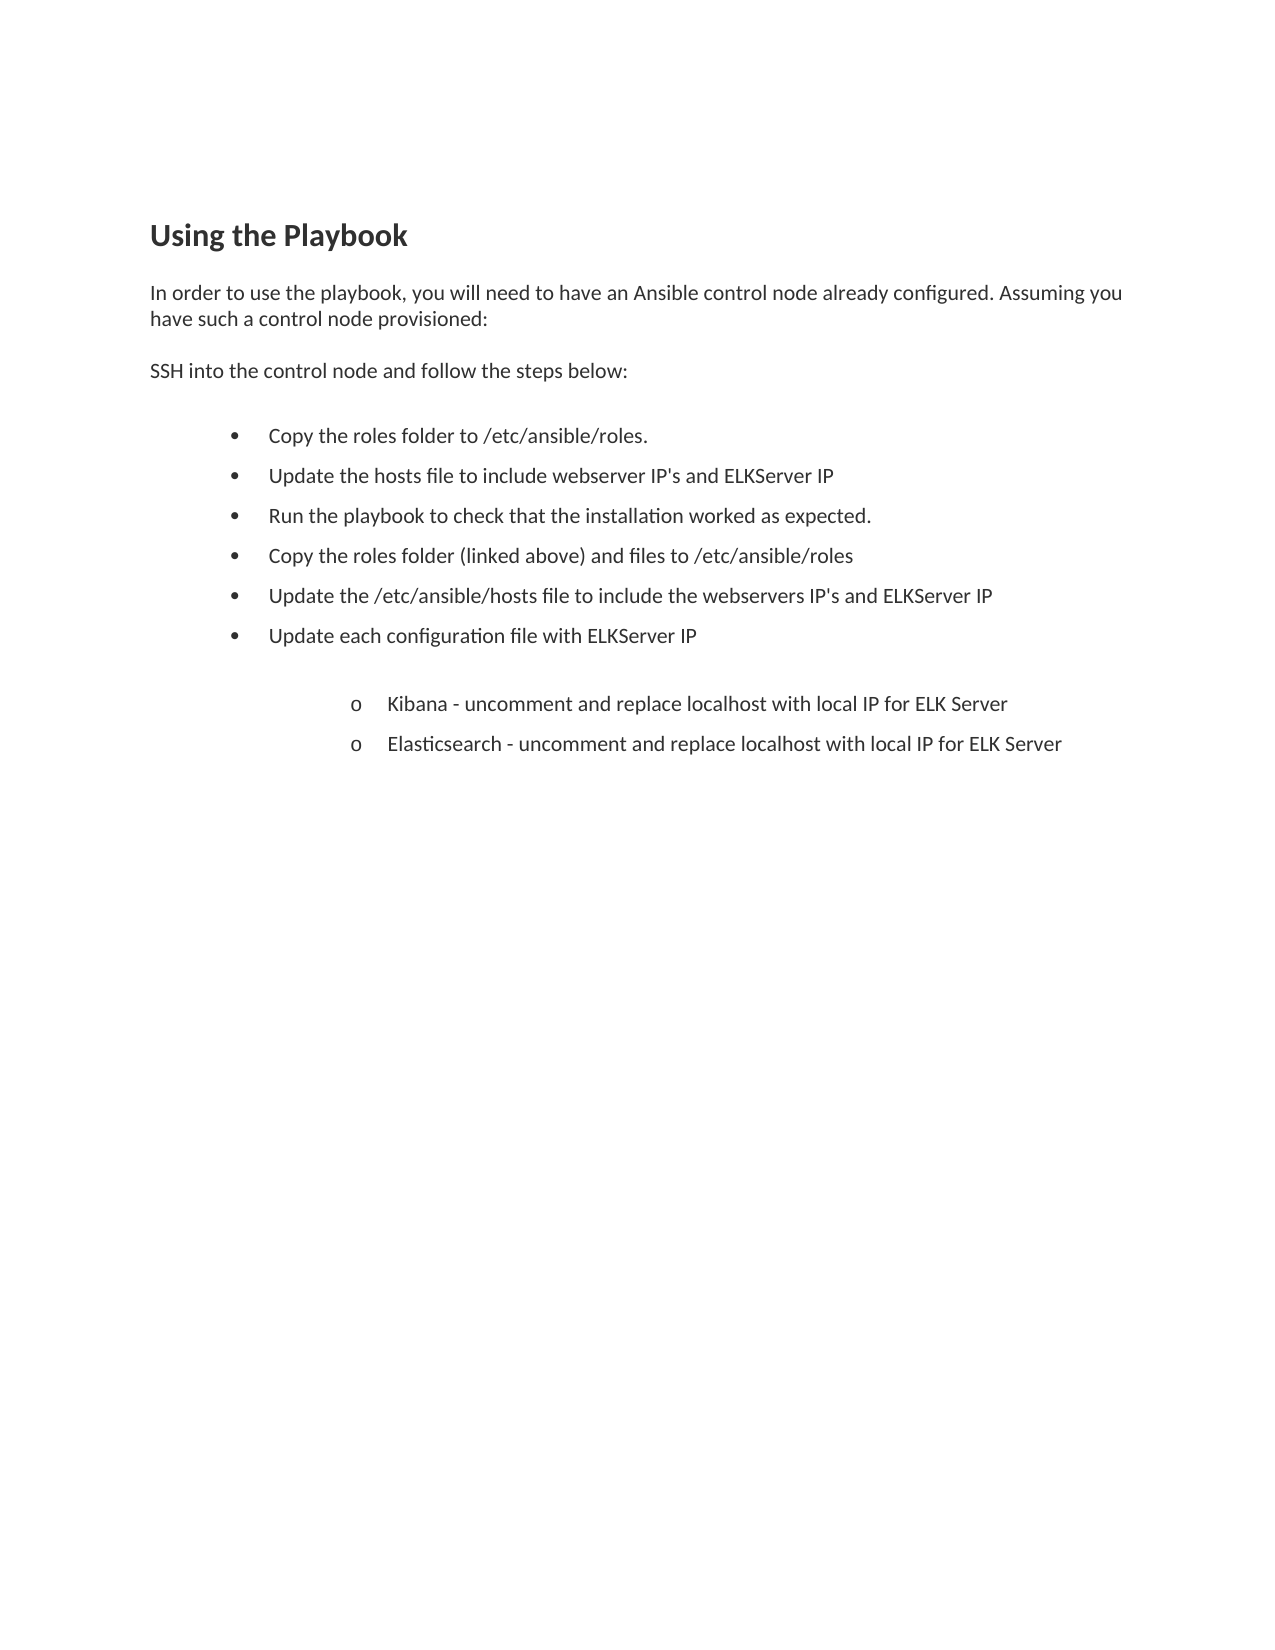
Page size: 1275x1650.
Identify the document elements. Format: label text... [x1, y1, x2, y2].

list Copy the roles folder (linked above) and files to /etc/ansible/roles [231, 529, 1125, 569]
text Using the Playbook [150, 214, 1125, 254]
text In order to use the playbook, you will need to have an Ansible control node already configured. Assuming you have such a control node provisioned: [150, 279, 1125, 332]
list Copy the roles folder to /etc/ansible/roles. [231, 409, 1125, 449]
list Update the hosts file to include webserver IP's and ELKServer IP [231, 449, 1125, 489]
text SSH into the control node and follow the steps below: [150, 357, 1125, 384]
list Kibana - uncomment and replace localhost with local IP for ELK Server [350, 678, 1125, 718]
list Update each configuration file with ELKServer IP [231, 609, 1125, 649]
list Update the /etc/ansible/hosts file to include the webservers IP's and ELKServer IP [231, 569, 1125, 609]
list Elasticsearch - uncomment and replace localhost with local IP for ELK Server [350, 718, 1125, 758]
list Run the playbook to check that the installation worked as expected. [231, 489, 1125, 529]
